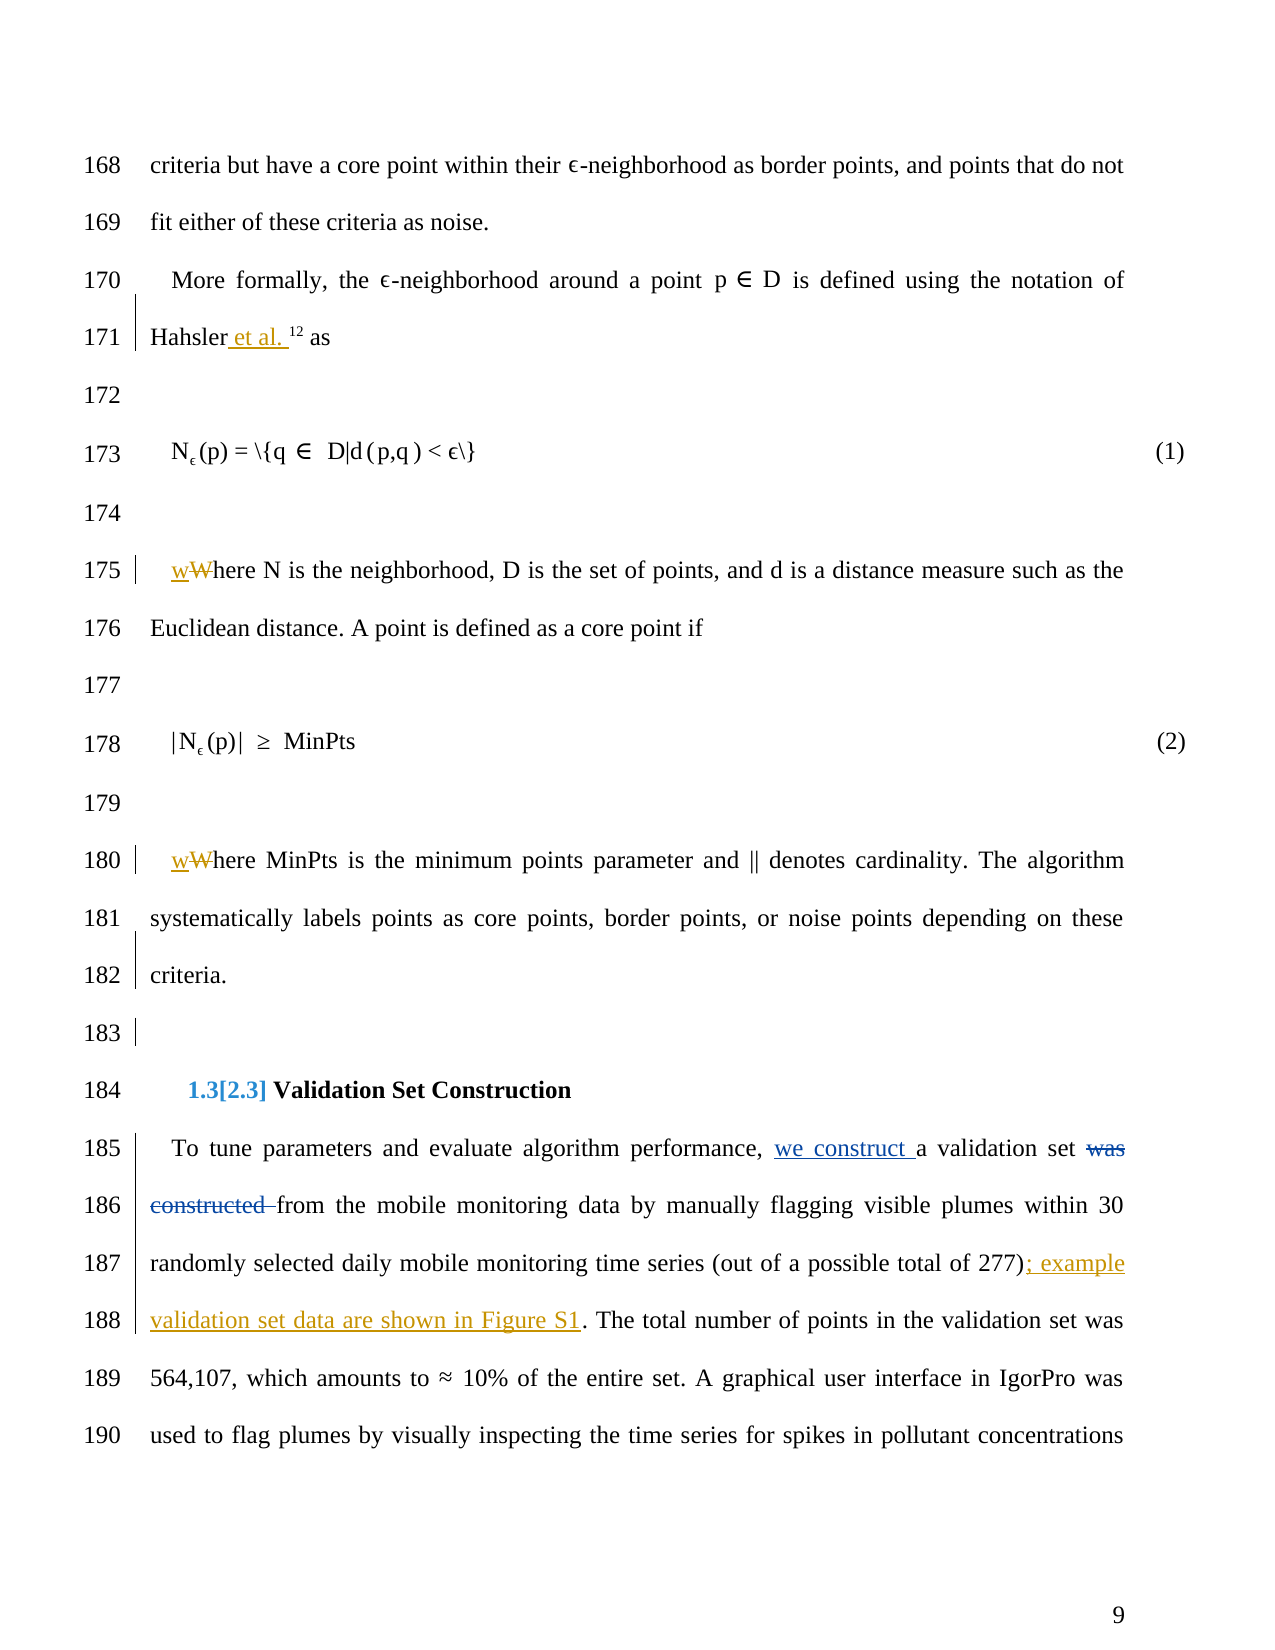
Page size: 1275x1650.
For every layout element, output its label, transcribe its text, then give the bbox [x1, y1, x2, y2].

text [150, 1133, 1125, 1449]
text here N is the neighborhood, D is the set of points, and d is a distance measure such as the Euclidean distance. A point is defined as a core point if [150, 555, 1125, 641]
text here MinPts is the minimum points parameter and || denotes cardinality. The algorithm systematically labels points as core points, border points, or noise points depending on these criteria. [150, 845, 1125, 989]
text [150, 150, 1125, 236]
list Validation Set Construction [187, 1075, 1125, 1104]
text More formally, the -neighborhood around a point is defined using the notation of Hahsler12 as [150, 265, 1125, 351]
